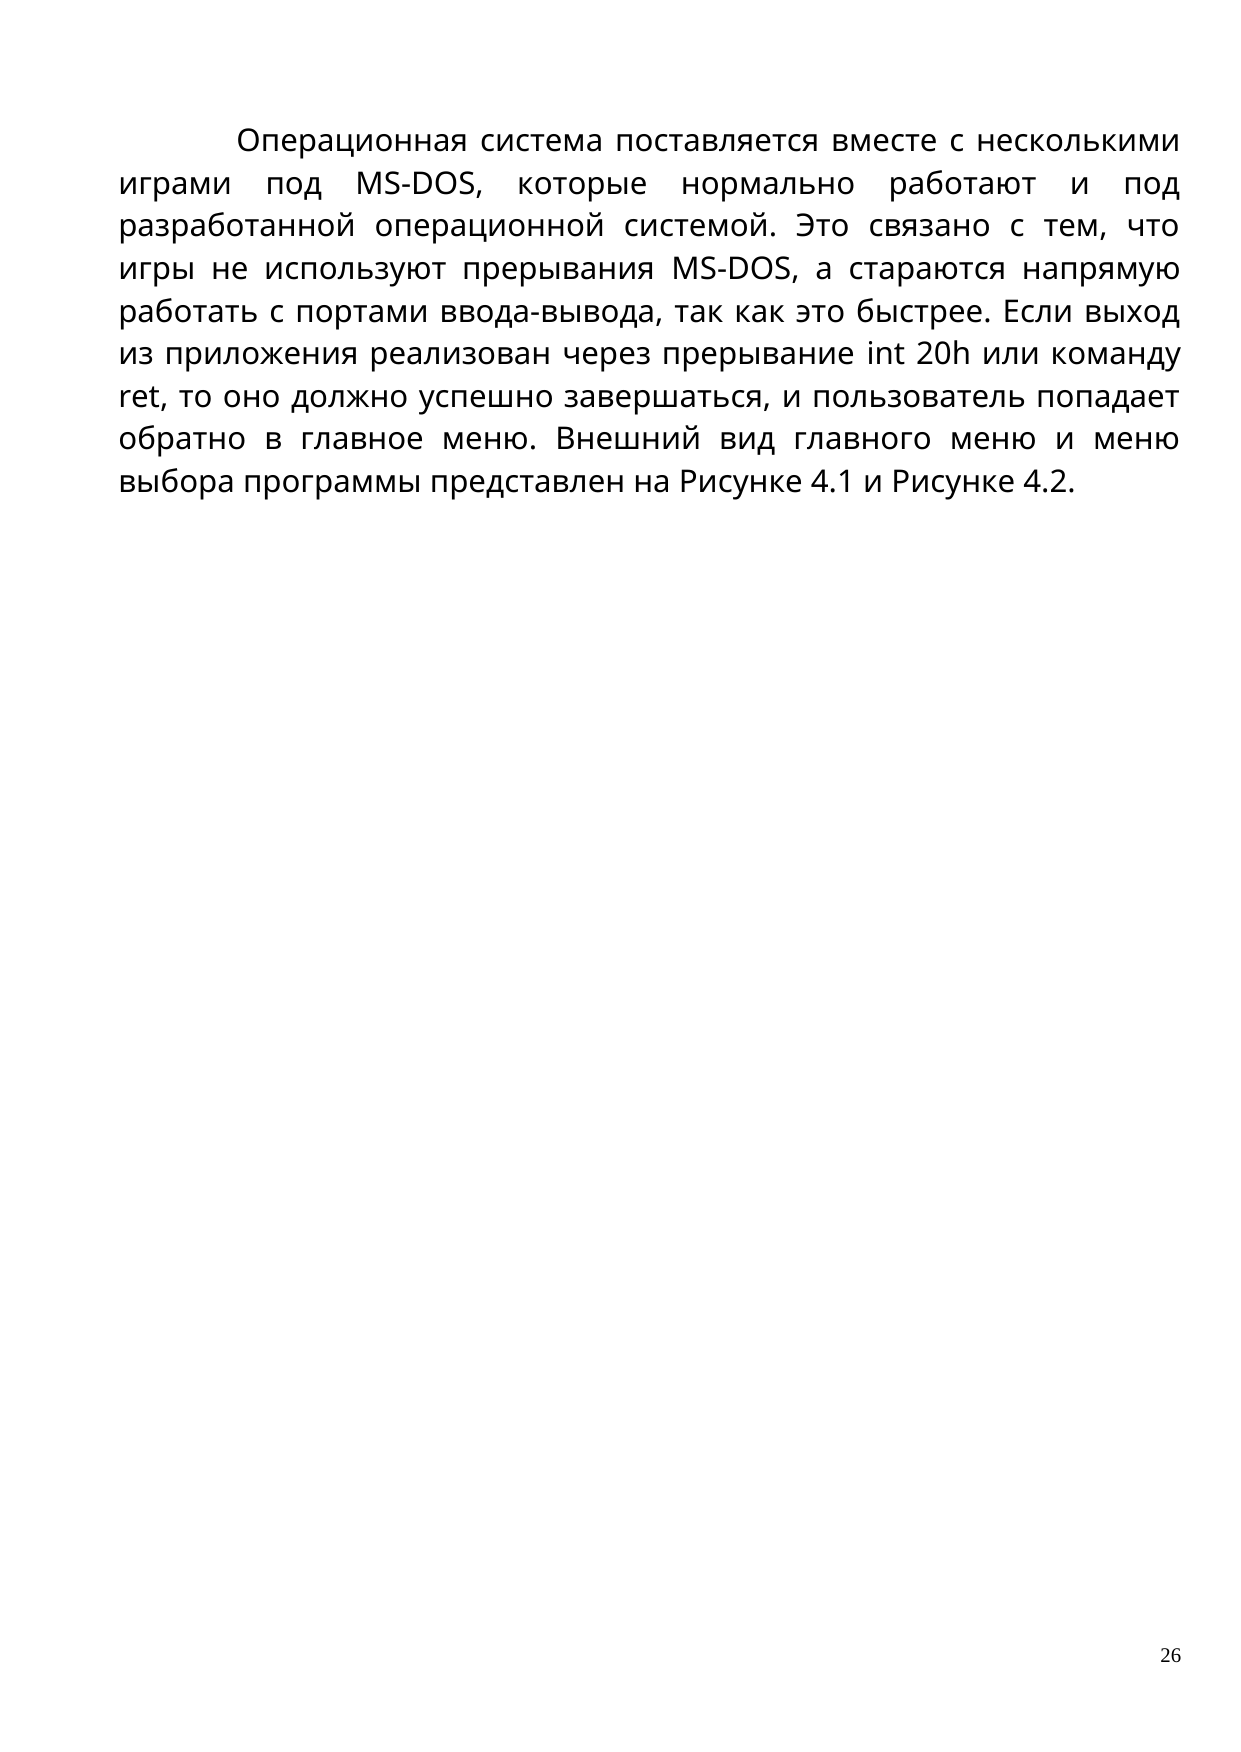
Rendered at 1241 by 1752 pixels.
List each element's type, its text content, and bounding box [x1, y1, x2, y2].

text Операционная система поставляется вместе с несколькими играми под MS-DOS, которые нормально работают и под разработанной операционной системой. Это связано с тем, что игры не используют прерывания MS-DOS, а стараются напрямую работать с портами ввода-вывода, так как это быстрее. Если выход из приложения реализован через прерывание int 20h или команду ret, то оно должно успешно завершаться, и пользователь попадает обратно в главное меню. Внешний вид главного меню и меню выбора программы представлен на Рисунке 4.1 и Рисунке 4.2. [118, 118, 1181, 502]
